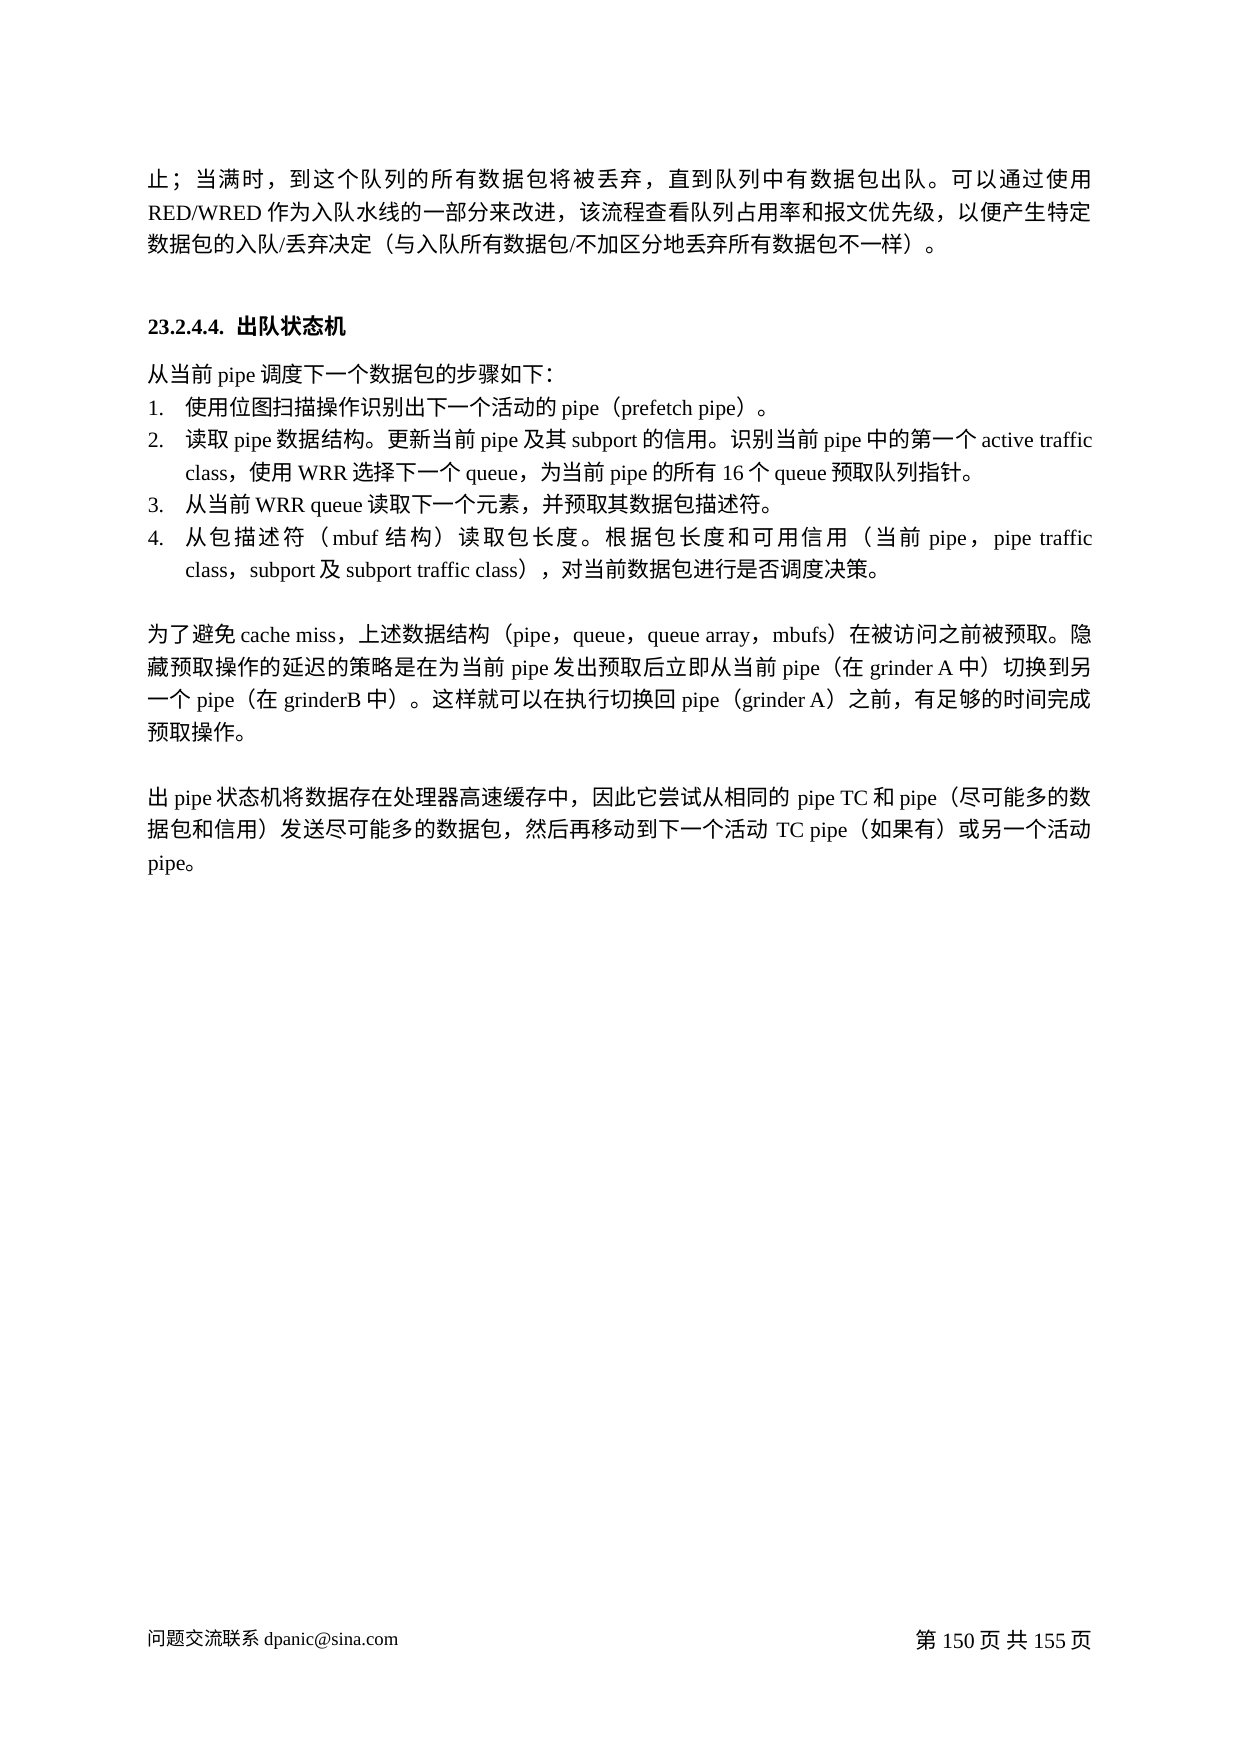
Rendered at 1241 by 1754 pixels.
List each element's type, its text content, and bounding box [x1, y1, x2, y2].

subtitle 出队状态机 [148, 308, 1092, 341]
list 使用位图扫描操作识别出下一个活动的pipe（prefetch pipe）。 [148, 389, 1092, 422]
list 从包描述符（mbuf结构）读取包长度。根据包长度和可用信用（当前pipe，pipe traffic class，subport及subport traffic class），对当前数据包进行是否调度决策。 [148, 519, 1092, 584]
text 出pipe状态机将数据存在处理器高速缓存中，因此它尝试从相同的pipe TC和pipe（尽可能多的数据包和信用）发送尽可能多的数据包，然后再移动到下一个活动TC pipe（如果有）或另一个活动pipe。 [148, 779, 1092, 877]
text 从当前pipe调度下一个数据包的步骤如下： [148, 357, 1092, 389]
list 读取pipe数据结构。更新当前pipe及其subport的信用。识别当前pipe中的第一个active traffic class，使用WRR选择下一个queue，为当前pipe的所有16个queue预取队列指针。 [148, 422, 1092, 487]
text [148, 162, 1092, 259]
list 从当前WRR queue读取下一个元素，并预取其数据包描述符。 [148, 487, 1092, 519]
text 为了避免cache miss，上述数据结构（pipe，queue，queue array，mbufs）在被访问之前被预取。隐藏预取操作的延迟的策略是在为当前pipe发出预取后立即从当前pipe（在grinder A中）切换到另一个pipe（在grinderB中）。这样就可以在执行切换回pipe（grinder A）之前，有足够的时间完成预取操作。 [148, 617, 1092, 747]
